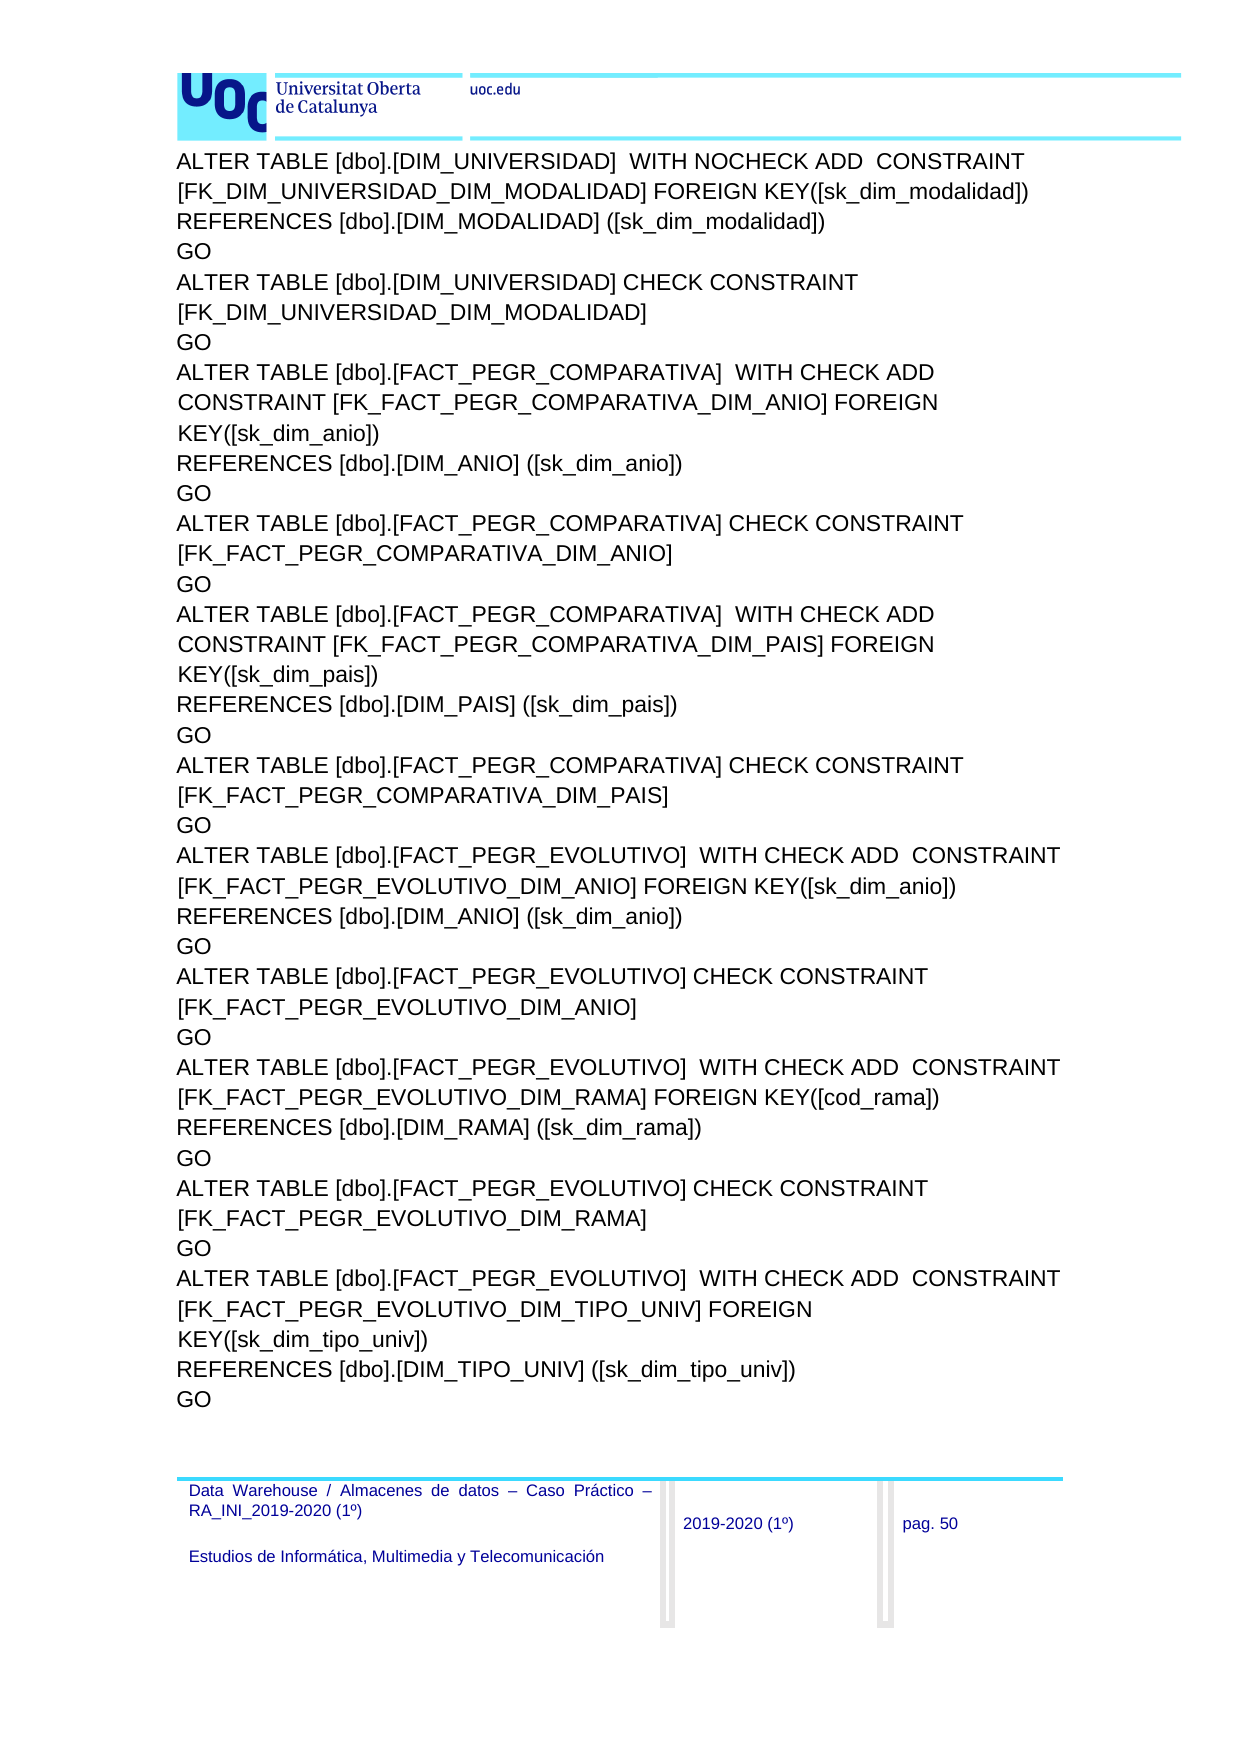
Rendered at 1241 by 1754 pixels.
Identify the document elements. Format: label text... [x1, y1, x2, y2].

text REFERENCES [dbo].[DIM_ANIO] ([sk_dim_anio]) [176, 903, 1063, 929]
text REFERENCES [dbo].[DIM_PAIS] ([sk_dim_pais]) [176, 691, 1063, 718]
text REFERENCES [dbo].[DIM_RAMA] ([sk_dim_rama]) [176, 1114, 1063, 1141]
text REFERENCES [dbo].[DIM_MODALIDAD] ([sk_dim_modalidad]) [176, 208, 1063, 234]
text ALTER TABLE [dbo].[FACT_PEGR_EVOLUTIVO] WITH CHECK ADD CONSTRAINT [FK_FACT_PEGR_EVOLUTIVO_DIM_ANIO] FOREIGN KEY([sk_dim_anio]) [176, 842, 1063, 899]
picture [177, 73, 1182, 144]
text GO [176, 238, 1063, 264]
text GO [176, 812, 1063, 838]
text ALTER TABLE [dbo].[DIM_UNIVERSIDAD] WITH NOCHECK ADD CONSTRAINT [FK_DIM_UNIVERSIDAD_DIM_MODALIDAD] FOREIGN KEY([sk_dim_modalidad]) [176, 148, 1063, 204]
text ALTER TABLE [dbo].[FACT_PEGR_EVOLUTIVO] WITH CHECK ADD CONSTRAINT [FK_FACT_PEGR_EVOLUTIVO_DIM_TIPO_UNIV] FOREIGN KEY([sk_dim_tipo_univ]) [176, 1265, 1063, 1352]
text ALTER TABLE [dbo].[FACT_PEGR_COMPARATIVA] CHECK CONSTRAINT [FK_FACT_PEGR_COMPARATIVA_DIM_ANIO] [176, 510, 1063, 567]
text ALTER TABLE [dbo].[FACT_PEGR_COMPARATIVA] WITH CHECK ADD CONSTRAINT [FK_FACT_PEGR_COMPARATIVA_DIM_PAIS] FOREIGN KEY([sk_dim_pais]) [176, 601, 1063, 687]
text GO [176, 933, 1063, 959]
text ALTER TABLE [dbo].[FACT_PEGR_COMPARATIVA] CHECK CONSTRAINT [FK_FACT_PEGR_COMPARATIVA_DIM_PAIS] [176, 752, 1063, 808]
text ALTER TABLE [dbo].[FACT_PEGR_EVOLUTIVO] CHECK CONSTRAINT [FK_FACT_PEGR_EVOLUTIVO_DIM_RAMA] [176, 1175, 1063, 1231]
text REFERENCES [dbo].[DIM_TIPO_UNIV] ([sk_dim_tipo_univ]) [176, 1356, 1063, 1382]
text GO [176, 571, 1063, 597]
text GO [176, 1386, 1063, 1412]
text GO [176, 1144, 1063, 1171]
text ALTER TABLE [dbo].[DIM_UNIVERSIDAD] CHECK CONSTRAINT [FK_DIM_UNIVERSIDAD_DIM_MODALIDAD] [176, 268, 1063, 325]
text ALTER TABLE [dbo].[FACT_PEGR_COMPARATIVA] WITH CHECK ADD CONSTRAINT [FK_FACT_PEGR_COMPARATIVA_DIM_ANIO] FOREIGN KEY([sk_dim_anio]) [176, 359, 1063, 446]
text ALTER TABLE [dbo].[FACT_PEGR_EVOLUTIVO] WITH CHECK ADD CONSTRAINT [FK_FACT_PEGR_EVOLUTIVO_DIM_RAMA] FOREIGN KEY([cod_rama]) [176, 1054, 1063, 1110]
text GO [176, 722, 1063, 748]
text GO [176, 480, 1063, 506]
text GO [176, 1235, 1063, 1261]
text REFERENCES [dbo].[DIM_ANIO] ([sk_dim_anio]) [176, 450, 1063, 476]
text GO [176, 329, 1063, 355]
text ALTER TABLE [dbo].[FACT_PEGR_EVOLUTIVO] CHECK CONSTRAINT [FK_FACT_PEGR_EVOLUTIVO_DIM_ANIO] [176, 963, 1063, 1020]
text GO [176, 1024, 1063, 1050]
